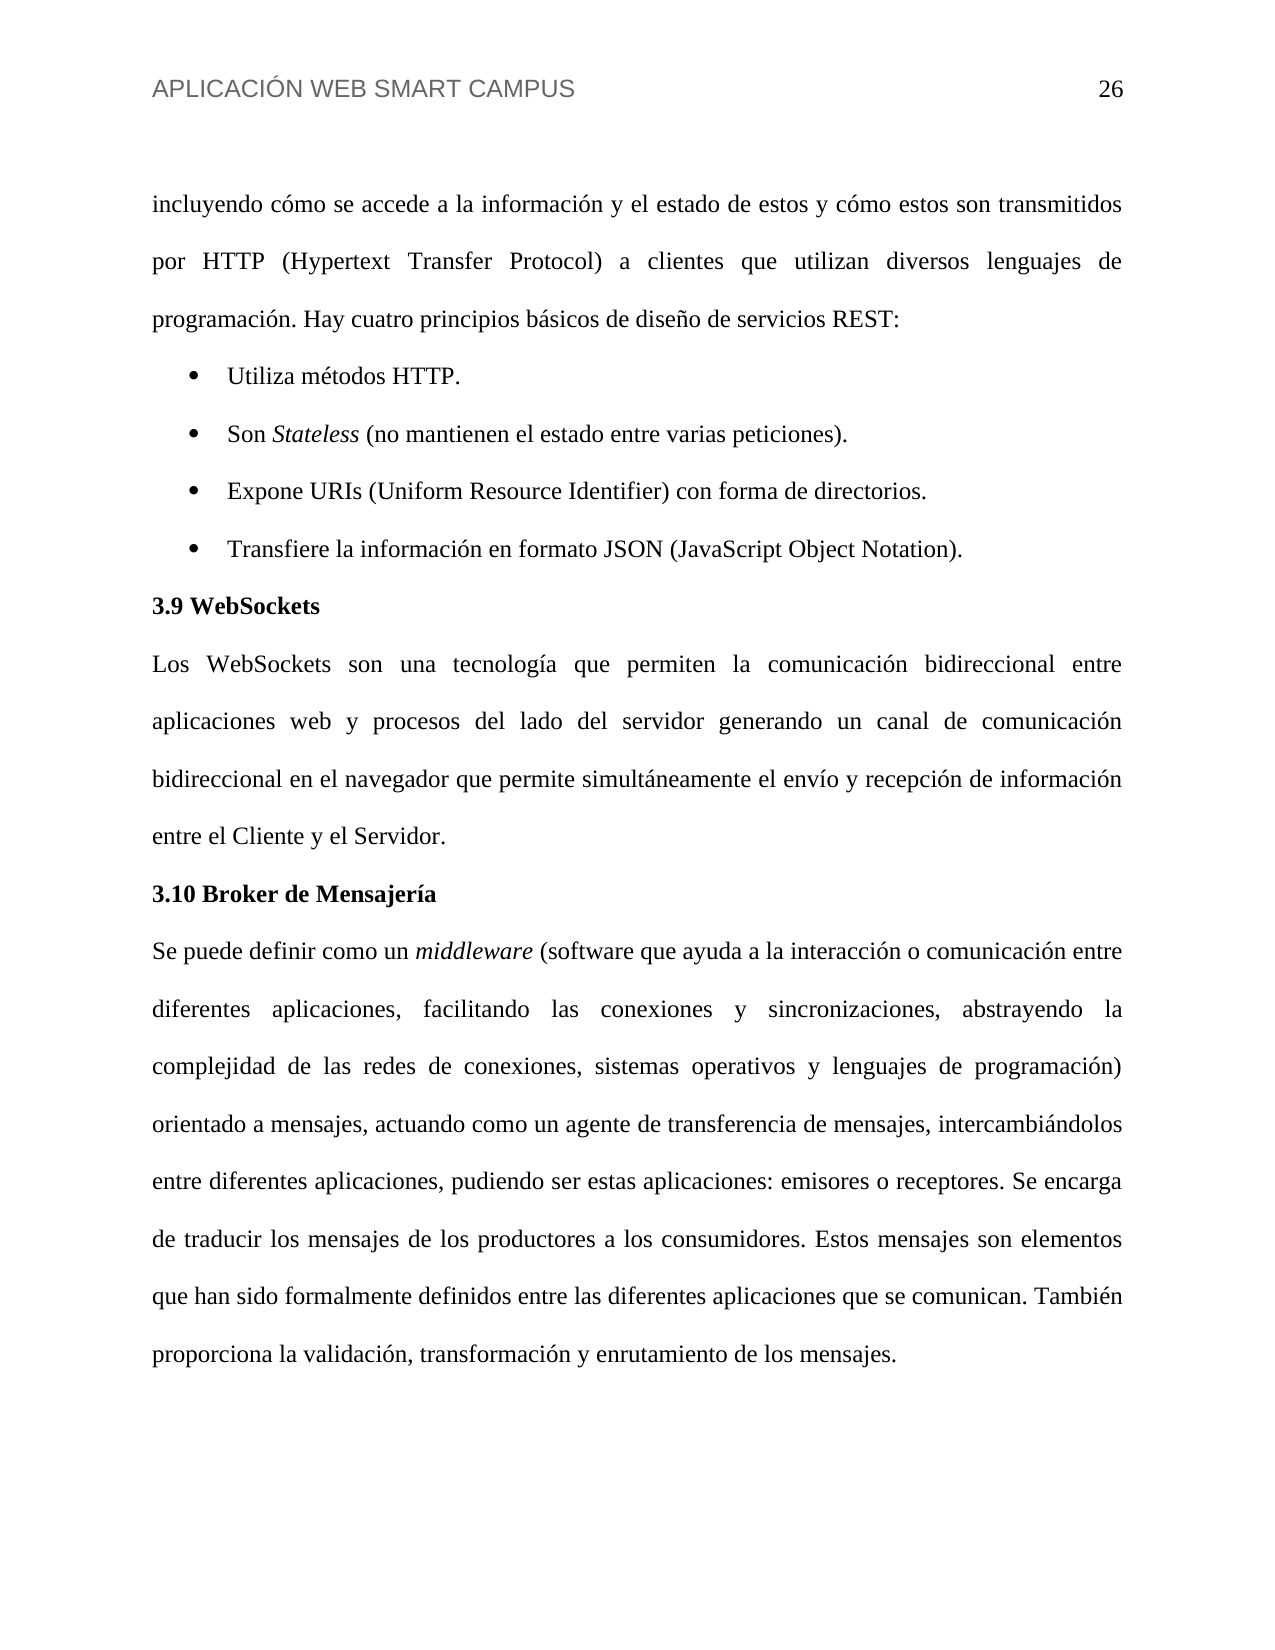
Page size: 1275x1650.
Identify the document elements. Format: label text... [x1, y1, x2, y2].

subtitle 3.9 WebSockets [152, 591, 1123, 620]
text Los WebSockets son una tecnología que permiten la comunicación bidireccional entre aplicaciones web y procesos del lado del servidor generando un canal de comunicación bidireccional en el navegador que permite simultáneamente el envío y recepción de información entre el Cliente y el Servidor. [152, 649, 1123, 850]
list Transfiere la información en formato JSON (JavaScript Object Notation). [189, 534, 1123, 563]
text Se puede definir como un middleware (software que ayuda a la interacción o comunicación entre diferentes aplicaciones, facilitando las conexiones y sincronizaciones, abstrayendo la complejidad de las redes de conexiones, sistemas operativos y lenguajes de programación) orientado a mensajes, actuando como un agente de transferencia de mensajes, intercambiándolos entre diferentes aplicaciones, pudiendo ser estas aplicaciones: emisores o receptores. Se encarga de traducir los mensajes de los productores a los consumidores. Estos mensajes son elementos que han sido formalmente definidos entre las diferentes aplicaciones que se comunican. También proporciona la validación, transformación y enrutamiento de los mensajes. [152, 936, 1123, 1368]
list Son Stateless (no mantienen el estado entre varias peticiones). [189, 419, 1123, 448]
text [152, 189, 1123, 333]
list Utiliza métodos HTTP. [189, 361, 1123, 390]
subtitle 3.10 Broker de Mensajería [152, 879, 1123, 908]
list Expone URIs (Uniform Resource Identifier) con forma de directorios. [189, 476, 1123, 505]
